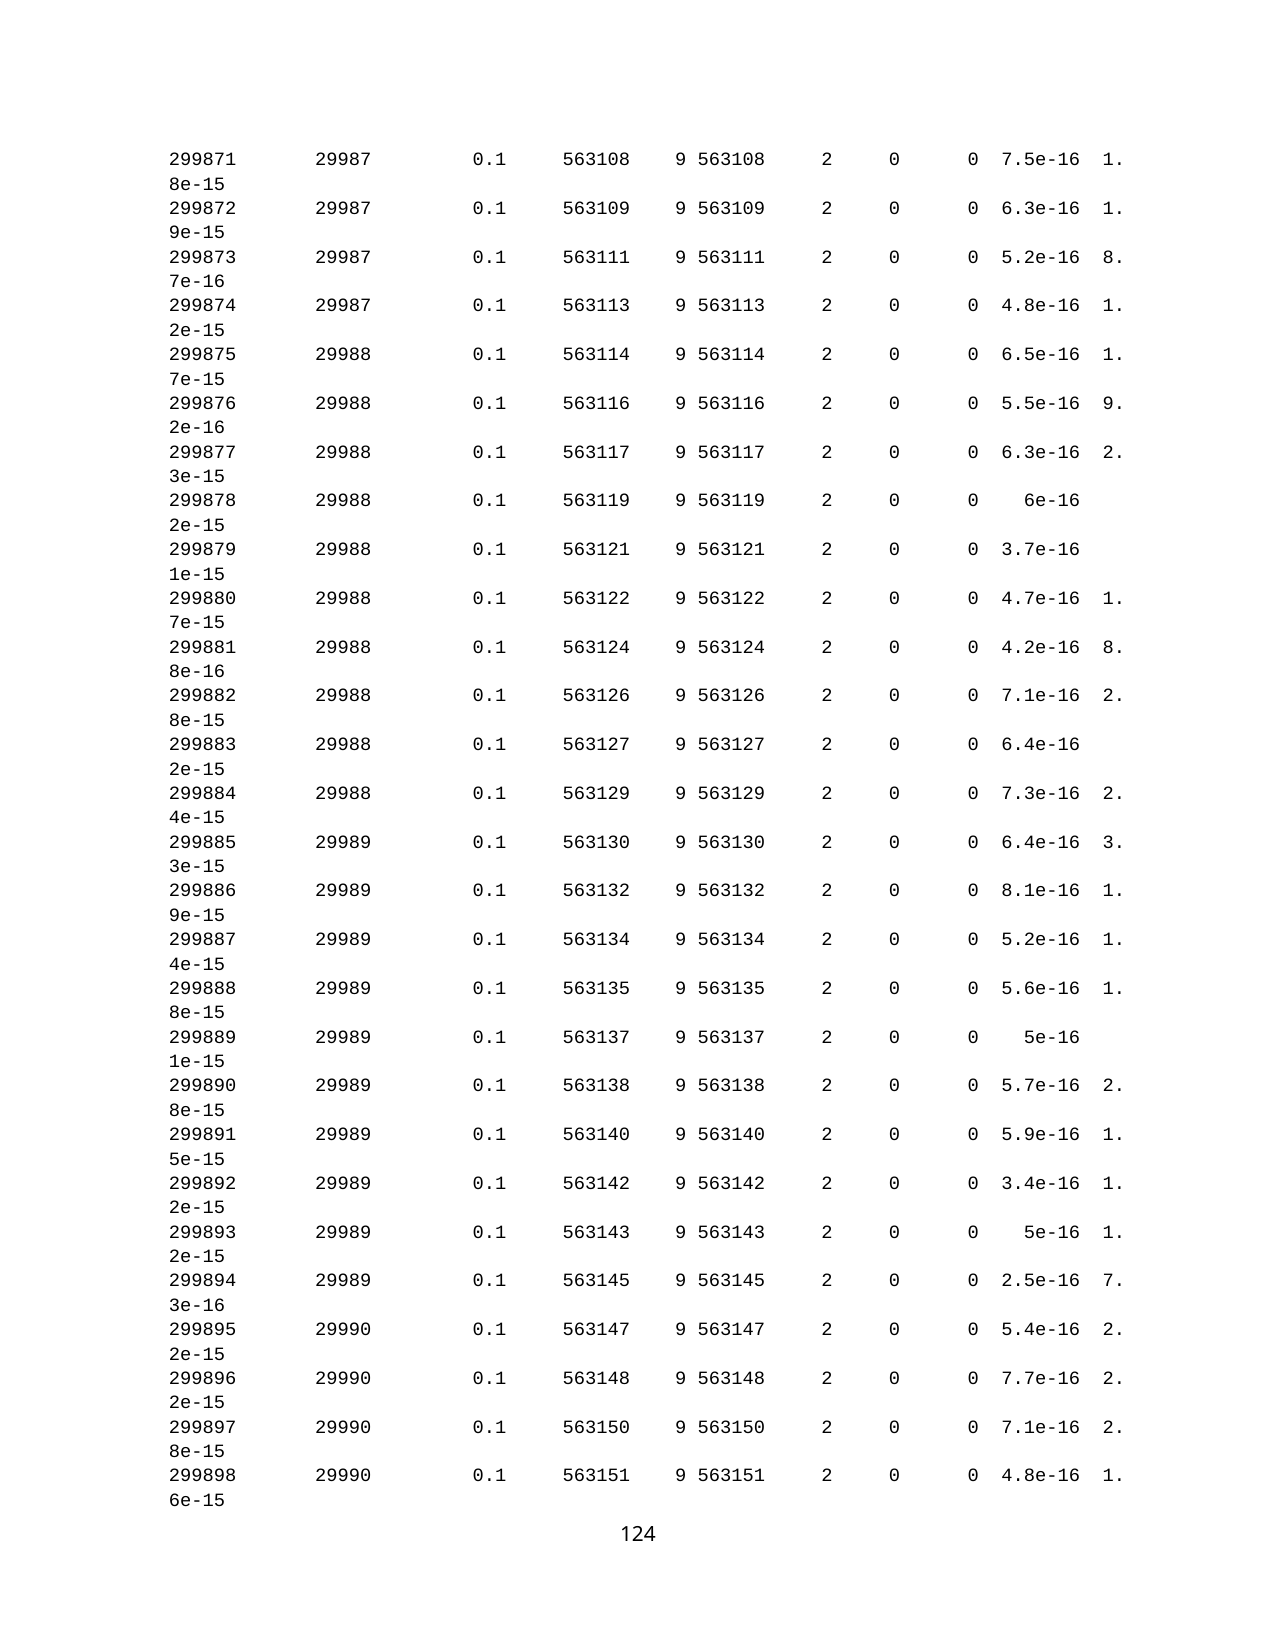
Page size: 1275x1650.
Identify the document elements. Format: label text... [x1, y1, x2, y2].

text 299875 29988 0.1 563114 9 563114 2 0 0 6.5e-16 1.7e-15 [169, 345, 1125, 391]
text 299888 29989 0.1 563135 9 563135 2 0 0 5.6e-16 1.8e-15 [169, 979, 1125, 1024]
text 299880 29988 0.1 563122 9 563122 2 0 0 4.7e-16 1.7e-15 [169, 589, 1125, 634]
text 299887 29989 0.1 563134 9 563134 2 0 0 5.2e-16 1.4e-15 [169, 930, 1125, 976]
text 299894 29989 0.1 563145 9 563145 2 0 0 2.5e-16 7.3e-16 [169, 1271, 1125, 1317]
text 299873 29987 0.1 563111 9 563111 2 0 0 5.2e-16 8.7e-16 [169, 247, 1125, 293]
text 299898 29990 0.1 563151 9 563151 2 0 0 4.8e-16 1.6e-15 [169, 1466, 1125, 1512]
text 299876 29988 0.1 563116 9 563116 2 0 0 5.5e-16 9.2e-16 [169, 394, 1125, 439]
text 299878 29988 0.1 563119 9 563119 2 0 0 6e-16 2e-15 [169, 491, 1125, 537]
text 299882 29988 0.1 563126 9 563126 2 0 0 7.1e-16 2.8e-15 [169, 686, 1125, 732]
text 299881 29988 0.1 563124 9 563124 2 0 0 4.2e-16 8.8e-16 [169, 637, 1125, 683]
text 299897 29990 0.1 563150 9 563150 2 0 0 7.1e-16 2.8e-15 [169, 1417, 1125, 1463]
text 299884 29988 0.1 563129 9 563129 2 0 0 7.3e-16 2.4e-15 [169, 784, 1125, 829]
text 299885 29989 0.1 563130 9 563130 2 0 0 6.4e-16 3.3e-15 [169, 832, 1125, 878]
text 299872 29987 0.1 563109 9 563109 2 0 0 6.3e-16 1.9e-15 [169, 199, 1125, 244]
text 299874 29987 0.1 563113 9 563113 2 0 0 4.8e-16 1.2e-15 [169, 296, 1125, 342]
text 299886 29989 0.1 563132 9 563132 2 0 0 8.1e-16 1.9e-15 [169, 881, 1125, 927]
text 299889 29989 0.1 563137 9 563137 2 0 0 5e-16 1e-15 [169, 1027, 1125, 1073]
text 299893 29989 0.1 563143 9 563143 2 0 0 5e-16 1.2e-15 [169, 1222, 1125, 1268]
text 299892 29989 0.1 563142 9 563142 2 0 0 3.4e-16 1.2e-15 [169, 1174, 1125, 1219]
text 299890 29989 0.1 563138 9 563138 2 0 0 5.7e-16 2.8e-15 [169, 1076, 1125, 1122]
text 299879 29988 0.1 563121 9 563121 2 0 0 3.7e-16 1e-15 [169, 540, 1125, 586]
text 299871 29987 0.1 563108 9 563108 2 0 0 7.5e-16 1.8e-15 [169, 150, 1125, 196]
text 299895 29990 0.1 563147 9 563147 2 0 0 5.4e-16 2.2e-15 [169, 1320, 1125, 1366]
text 299896 29990 0.1 563148 9 563148 2 0 0 7.7e-16 2.2e-15 [169, 1369, 1125, 1414]
text 299883 29988 0.1 563127 9 563127 2 0 0 6.4e-16 2e-15 [169, 735, 1125, 781]
text 299877 29988 0.1 563117 9 563117 2 0 0 6.3e-16 2.3e-15 [169, 442, 1125, 488]
text 299891 29989 0.1 563140 9 563140 2 0 0 5.9e-16 1.5e-15 [169, 1125, 1125, 1171]
